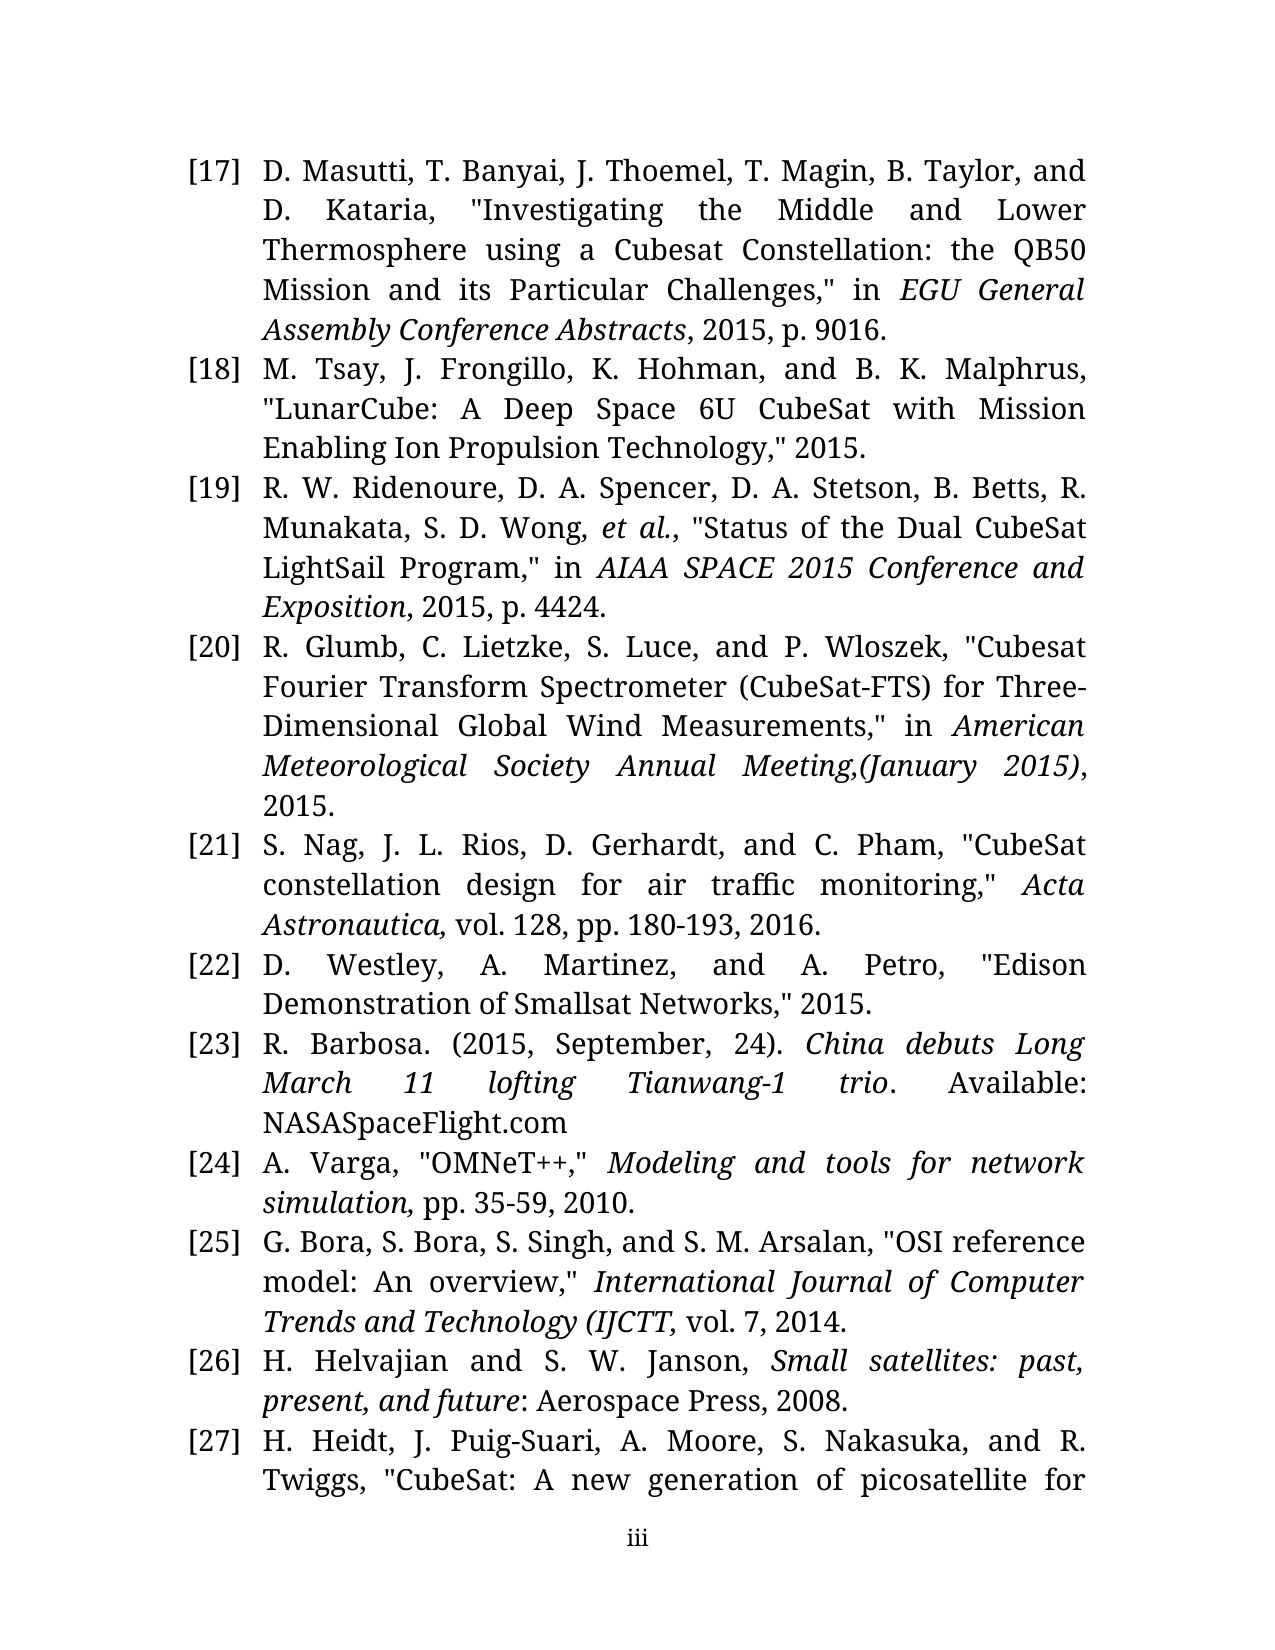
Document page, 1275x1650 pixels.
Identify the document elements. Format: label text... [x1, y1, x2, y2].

text [17] D. Masutti, T. Banyai, J. Thoemel, T. Magin, B. Taylor, and D. Kataria, "Investigating the Middle and Lower Thermosphere using a Cubesat Constellation: the QB50 Mission and its Particular Challenges," in EGU General Assembly Conference Abstracts, 2015, p. 9016. [187, 150, 1087, 348]
text [23] R. Barbosa. (2015, September, 24). China debuts Long March 11 lofting Tianwang-1 trio. Available: NASASpaceFlight.com [187, 1023, 1087, 1142]
text [20] R. Glumb, C. Lietzke, S. Luce, and P. Wloszek, "Cubesat Fourier Transform Spectrometer (CubeSat-FTS) for Three-Dimensional Global Wind Measurements," in American Meteorological Society Annual Meeting,(January 2015), 2015. [187, 626, 1087, 825]
text [24] A. Varga, "OMNeT++," Modeling and tools for network simulation, pp. 35-59, 2010. [187, 1142, 1087, 1222]
text [19] R. W. Ridenoure, D. A. Spencer, D. A. Stetson, B. Betts, R. Munakata, S. D. Wong, et al., "Status of the Dual CubeSat LightSail Program," in AIAA SPACE 2015 Conference and Exposition, 2015, p. 4424. [187, 467, 1087, 626]
text [18] M. Tsay, J. Frongillo, K. Hohman, and B. K. Malphrus, "LunarCube: A Deep Space 6U CubeSat with Mission Enabling Ion Propulsion Technology," 2015. [187, 348, 1087, 467]
text [25] G. Bora, S. Bora, S. Singh, and S. M. Arsalan, "OSI reference model: An overview," International Journal of Computer Trends and Technology (IJCTT, vol. 7, 2014. [187, 1222, 1087, 1341]
text [26] H. Helvajian and S. W. Janson, Small satellites: past, present, and future: Aerospace Press, 2008. [187, 1341, 1087, 1420]
text [21] S. Nag, J. L. Rios, D. Gerhardt, and C. Pham, "CubeSat constellation design for air traffic monitoring," Acta Astronautica, vol. 128, pp. 180-193, 2016. [187, 825, 1087, 944]
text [187, 1420, 1087, 1499]
text [22] D. Westley, A. Martinez, and A. Petro, "Edison Demonstration of Smallsat Networks," 2015. [187, 944, 1087, 1023]
